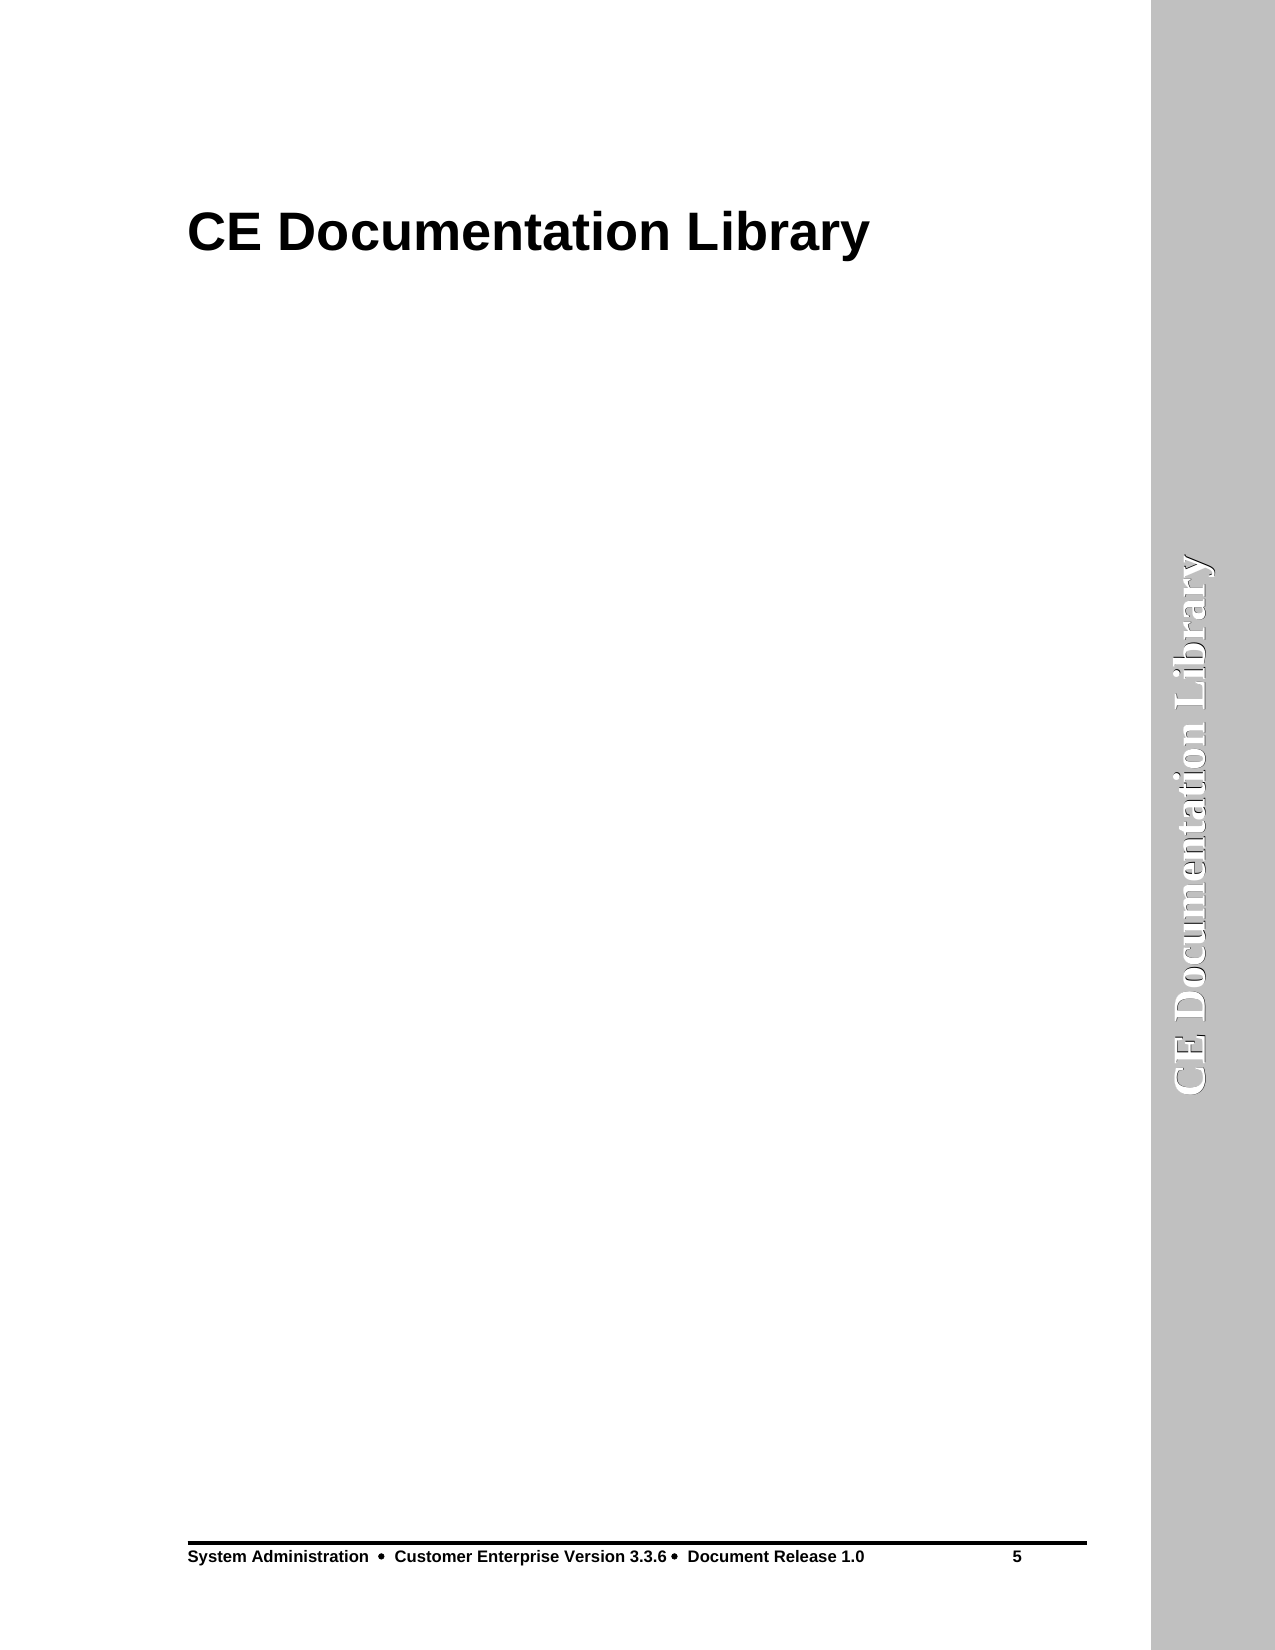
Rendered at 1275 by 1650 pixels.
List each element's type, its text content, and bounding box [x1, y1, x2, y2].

title CE Documentation Library [187, 200, 1087, 262]
